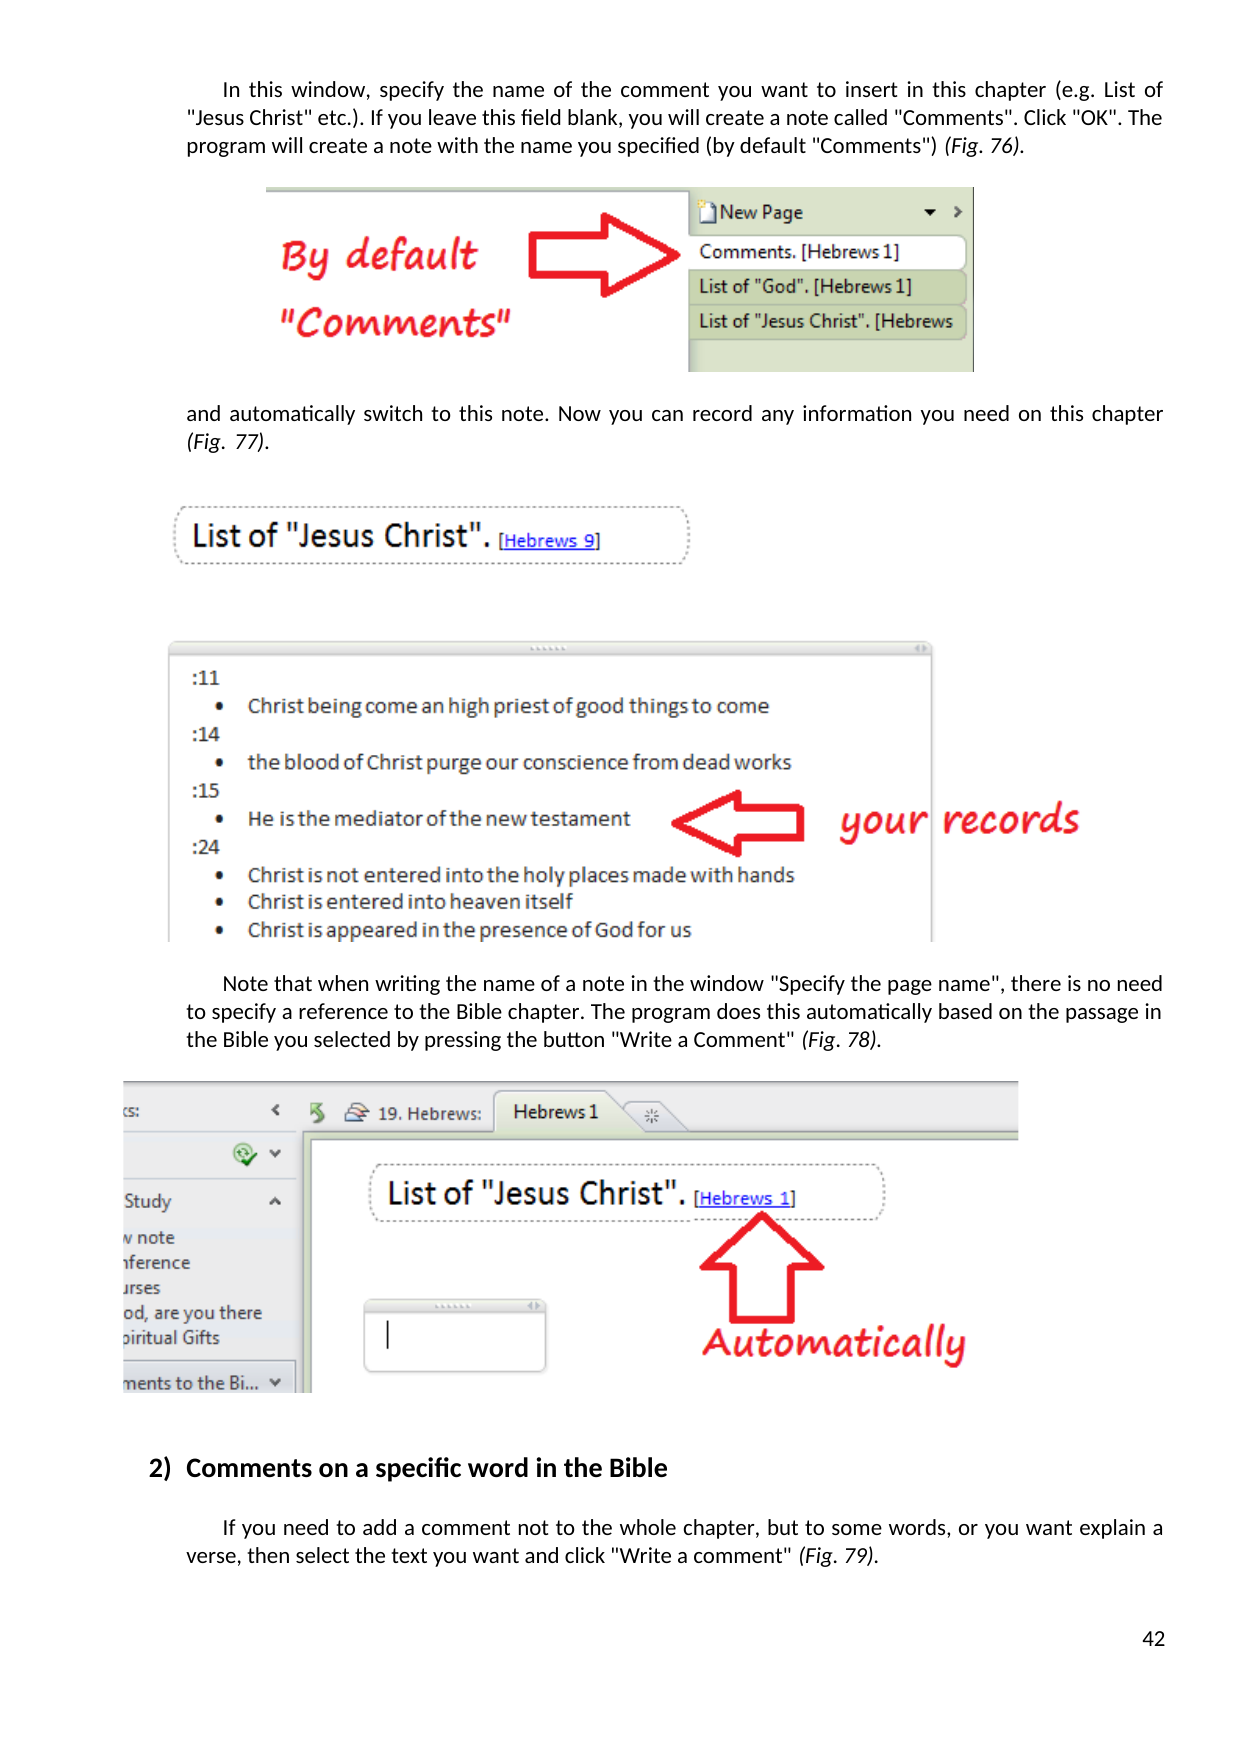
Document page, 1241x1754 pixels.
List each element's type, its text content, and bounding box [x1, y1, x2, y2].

picture [123, 1081, 1117, 1393]
text Note that when writing the name of a note in the window "Specify the page name", there is no need to specify a reference to the Bible chapter. The program does this automatically based on the passage in the Bible you selected by pressing the button "Write a Comment" (Fig. 78). [186, 969, 1165, 1053]
text If you need to add a comment not to the whole chapter, but to some words, or you want explain a verse, then select the text you want and click "Write a comment" (Fig. 79). [186, 1513, 1165, 1569]
text and automatically switch to this note. Now you can record any information you need on this chapter (Fig. 77). [186, 399, 1165, 456]
text In this window, specify the name of the comment you want to insert in this chapter (e.g. List of "Jesus Christ" etc.). If you leave this field blank, you will create a note called "Comments". Click "OK". The program will create a note with the name you specified (by default "Comments") (Fig. 76). [186, 75, 1165, 159]
picture [266, 187, 974, 372]
picture [123, 483, 1117, 942]
subtitle Comments on a specific word in the Bible [149, 1449, 1165, 1484]
